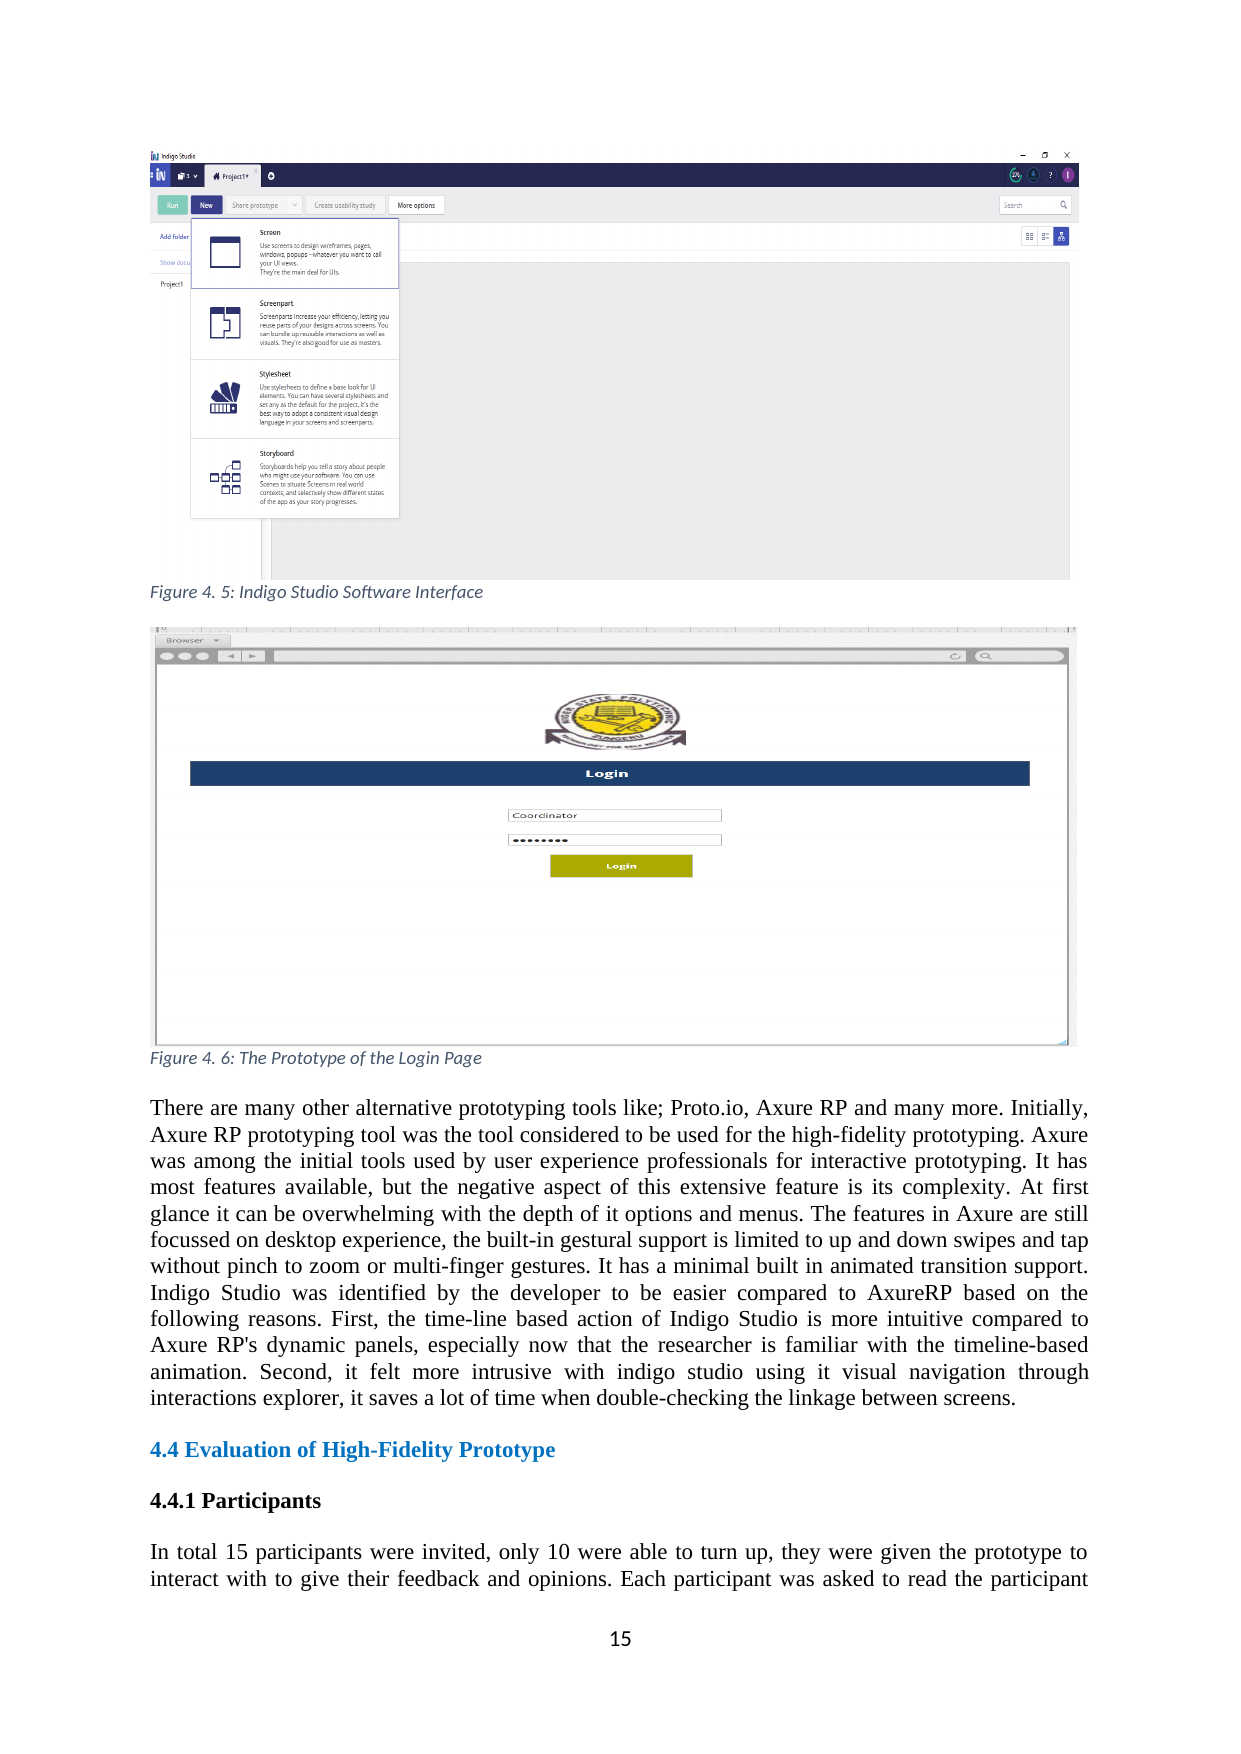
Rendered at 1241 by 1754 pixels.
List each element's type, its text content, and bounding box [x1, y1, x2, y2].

subtitle 4.4.1 Participants [150, 1487, 1090, 1513]
text There are many other alternative prototyping tools like; Proto.io, Axure RP and many more. Initially, Axure RP prototyping tool was the tool considered to be used for the high-fidelity prototyping. Axure was among the initial tools used by user experience professionals for interactive prototyping. It has most features available, but the negative aspect of this extensive feature is its complexity. At first glance it can be overwhelming with the depth of it options and menus. The features in Axure are still focussed on desktop experience, the built-in gestural support is limited to up and down swipes and tap without pinch to zoom or multi-finger gestures. It has a minimal built in animated transition support. Indigo Studio was identified by the developer to be easier compared to AxureRP based on the following reasons. First, the time-line based action of Indigo Studio is more intuitive compared to Axure RP's dynamic panels, especially now that the researcher is familiar with the timeline-based animation. Second, it felt more intrusive with indigo studio using it visual navigation through interactions explorer, it saves a lot of time when double-checking the linkage between screens. [150, 1094, 1090, 1411]
picture [150, 150, 1079, 580]
subtitle 4.4 Evaluation of High-Fidelity Prototype [150, 1436, 1090, 1462]
picture [150, 627, 1077, 1047]
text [150, 1538, 1090, 1591]
